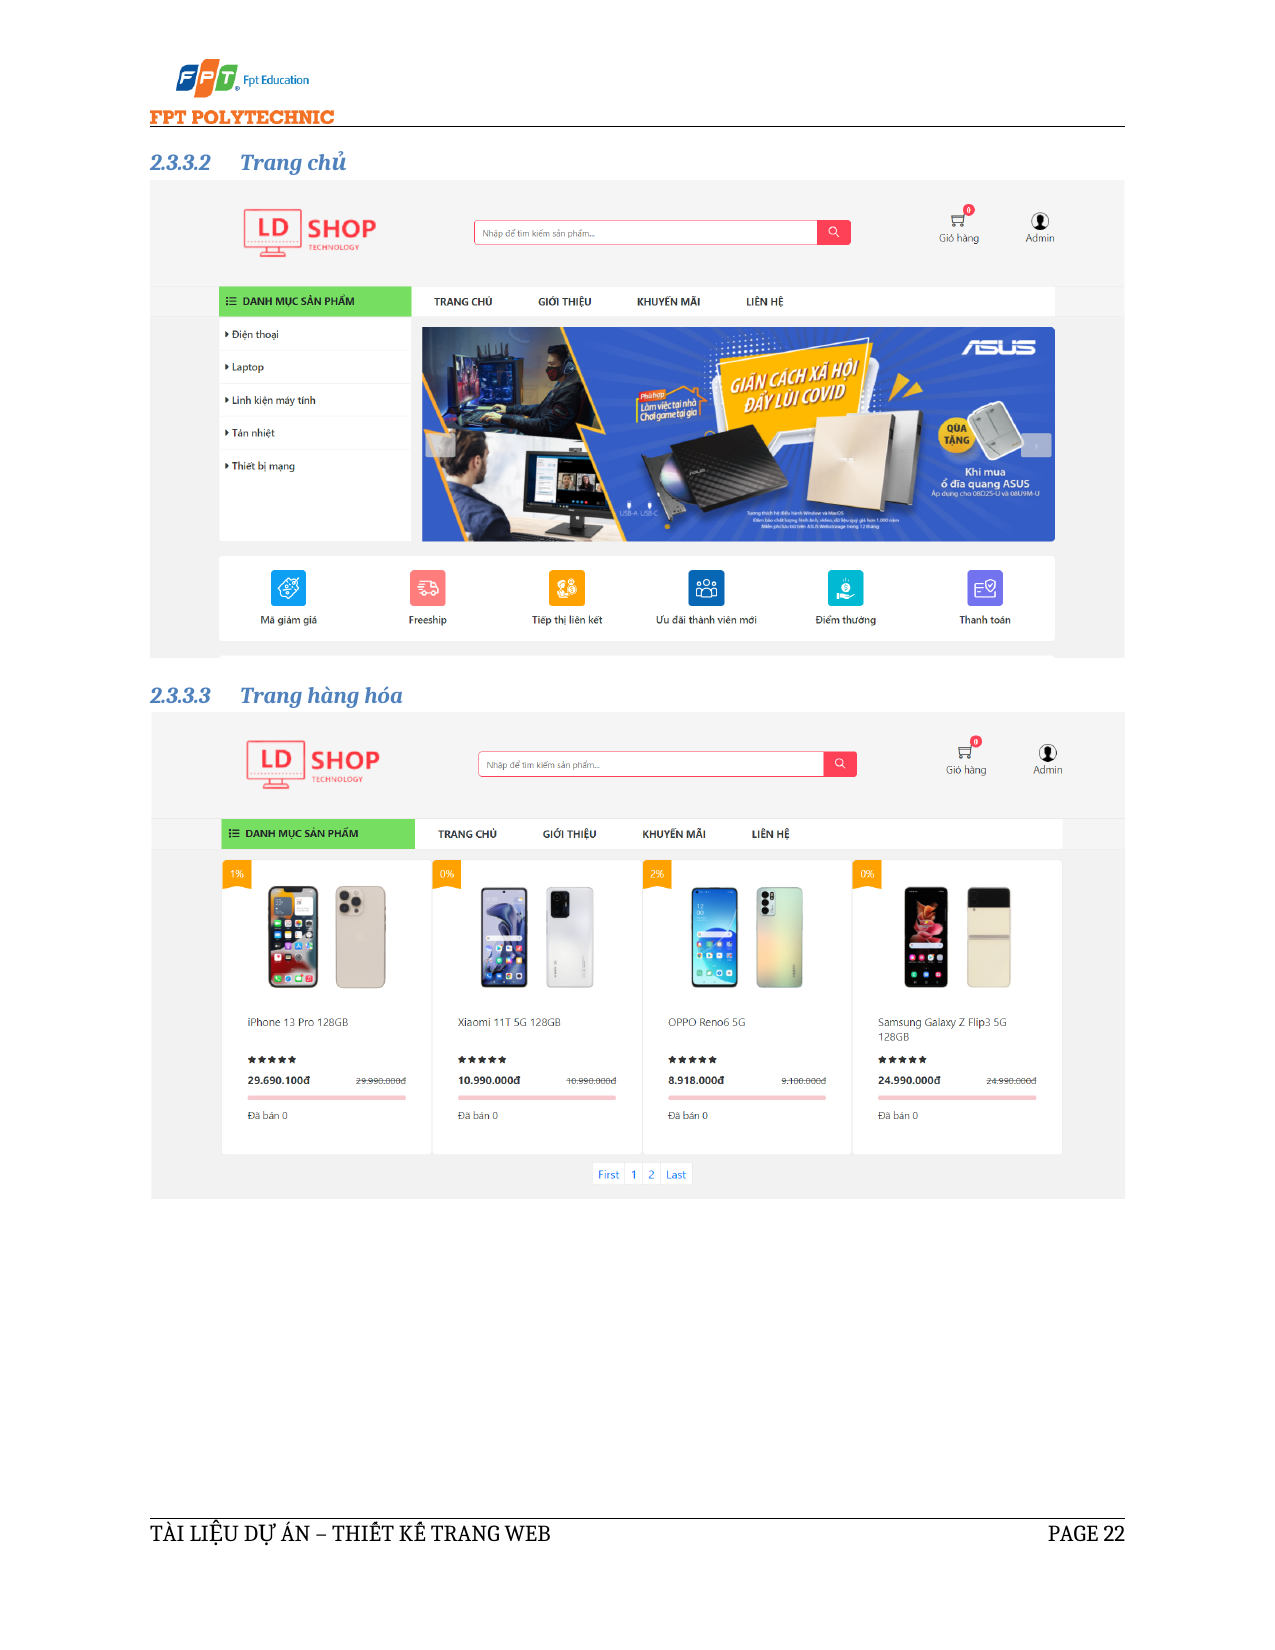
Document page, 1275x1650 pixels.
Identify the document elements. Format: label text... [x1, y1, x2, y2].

picture [150, 180, 1125, 658]
subtitle Trang chủ [150, 150, 1125, 176]
picture [150, 712, 1125, 1199]
picture [150, 59, 336, 124]
subtitle Trang hàng hóa [150, 682, 1125, 709]
